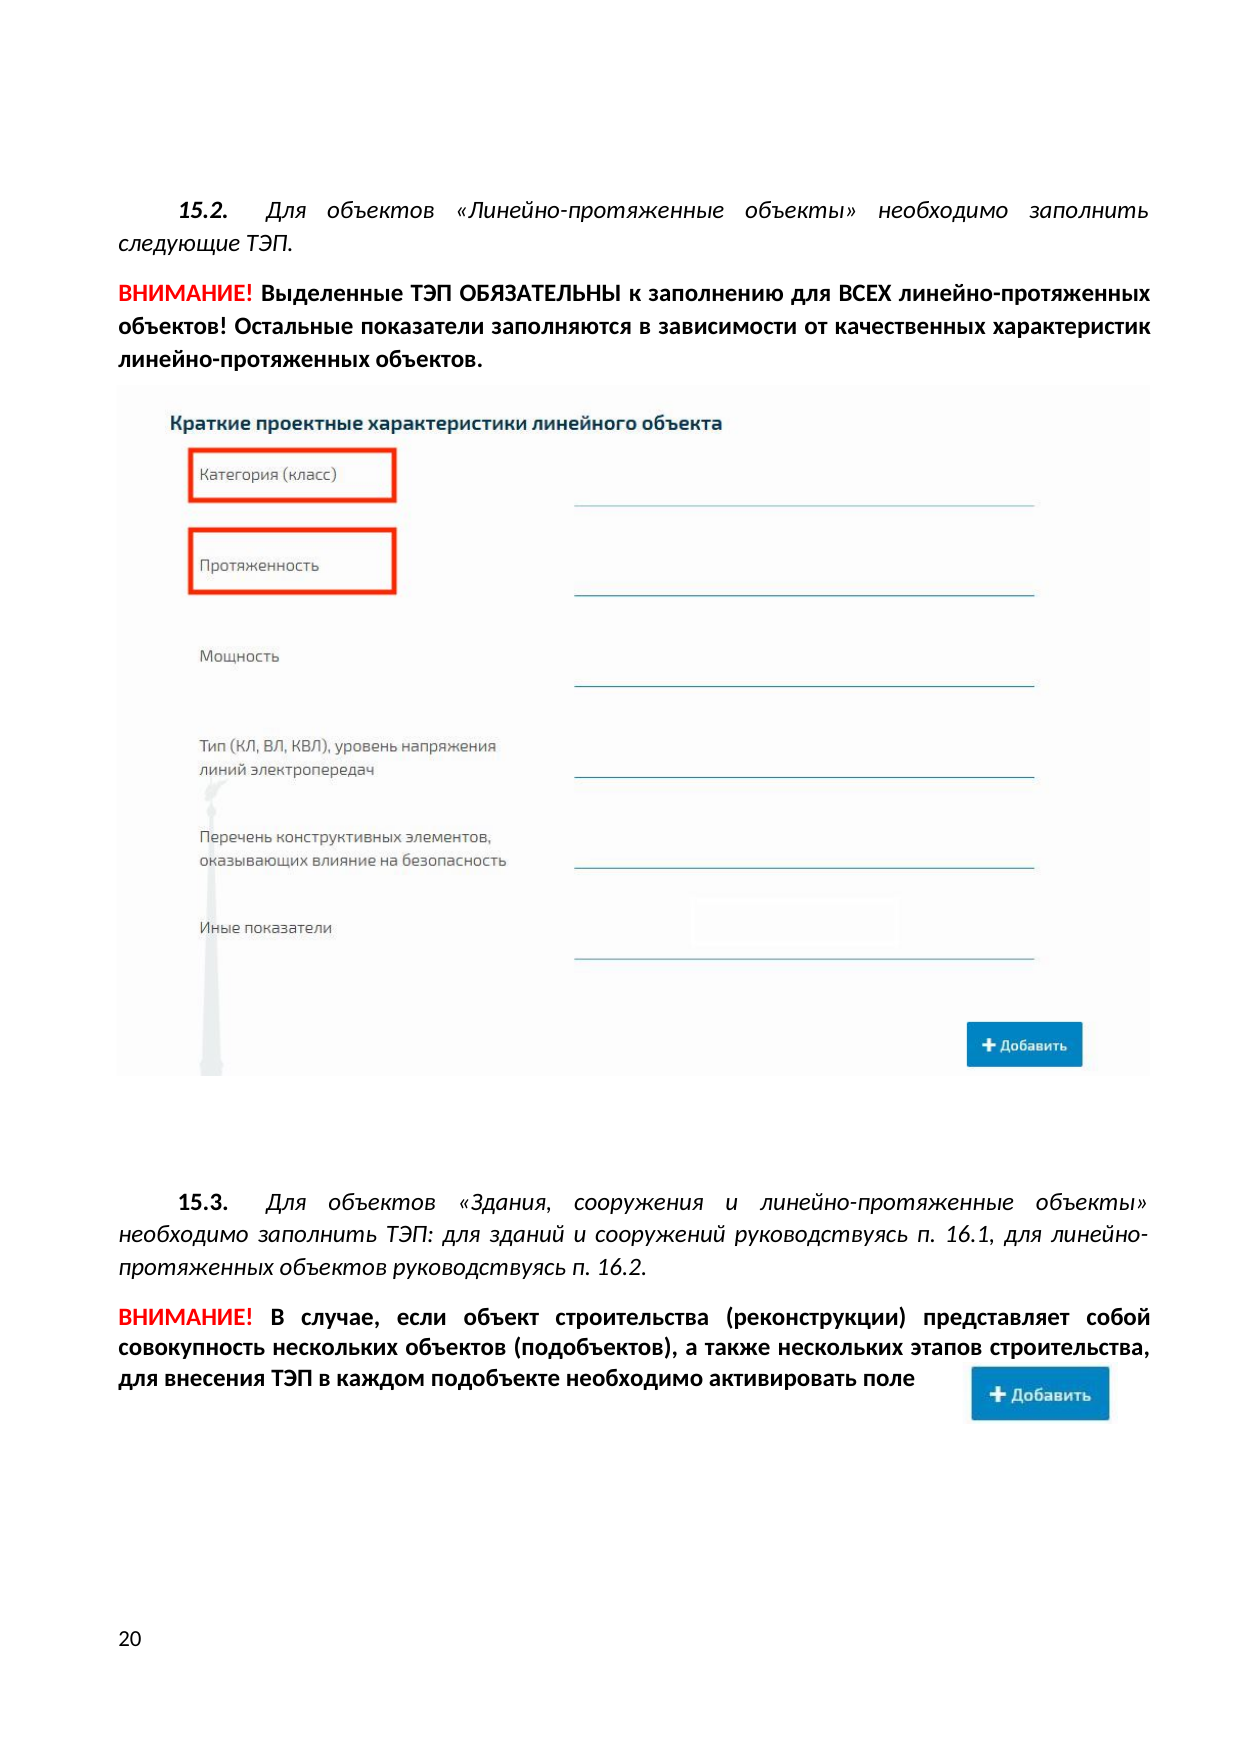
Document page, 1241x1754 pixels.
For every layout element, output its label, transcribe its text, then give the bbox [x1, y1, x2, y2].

picture [989, 1393, 1006, 1404]
list Для объектов «Линейно-протяженные объекты» необходимо заполнить следующие ТЭП. [118, 194, 1152, 258]
picture [1011, 1393, 1093, 1403]
text ВНИМАНИЕ! В случае, если объект строительства (реконструкции) представляет собой совокупность нескольких объектов (подобъектов), а также нескольких этапов строительства, для внесения ТЭП в каждом подобъекте необходимо активировать поле [118, 1301, 1152, 1393]
list Для объектов «Здания, сооружения и линейно-протяженные объекты» необходимо заполнить ТЭП: для зданий и сооружений руководствуясь п. 16.1, для линейно-протяженных объектов руководствуясь п. 16.2. [118, 1186, 1152, 1282]
picture [962, 1393, 1118, 1424]
text ВНИМАНИЕ! Выделенные ТЭП ОБЯЗАТЕЛЬНЫ к заполнению для ВСЕХ линейно-протяженных объектов! Остальные показатели заполняются в зависимости от качественных характеристик линейно-протяженных объектов. [118, 277, 1152, 373]
picture [116, 385, 1150, 1076]
